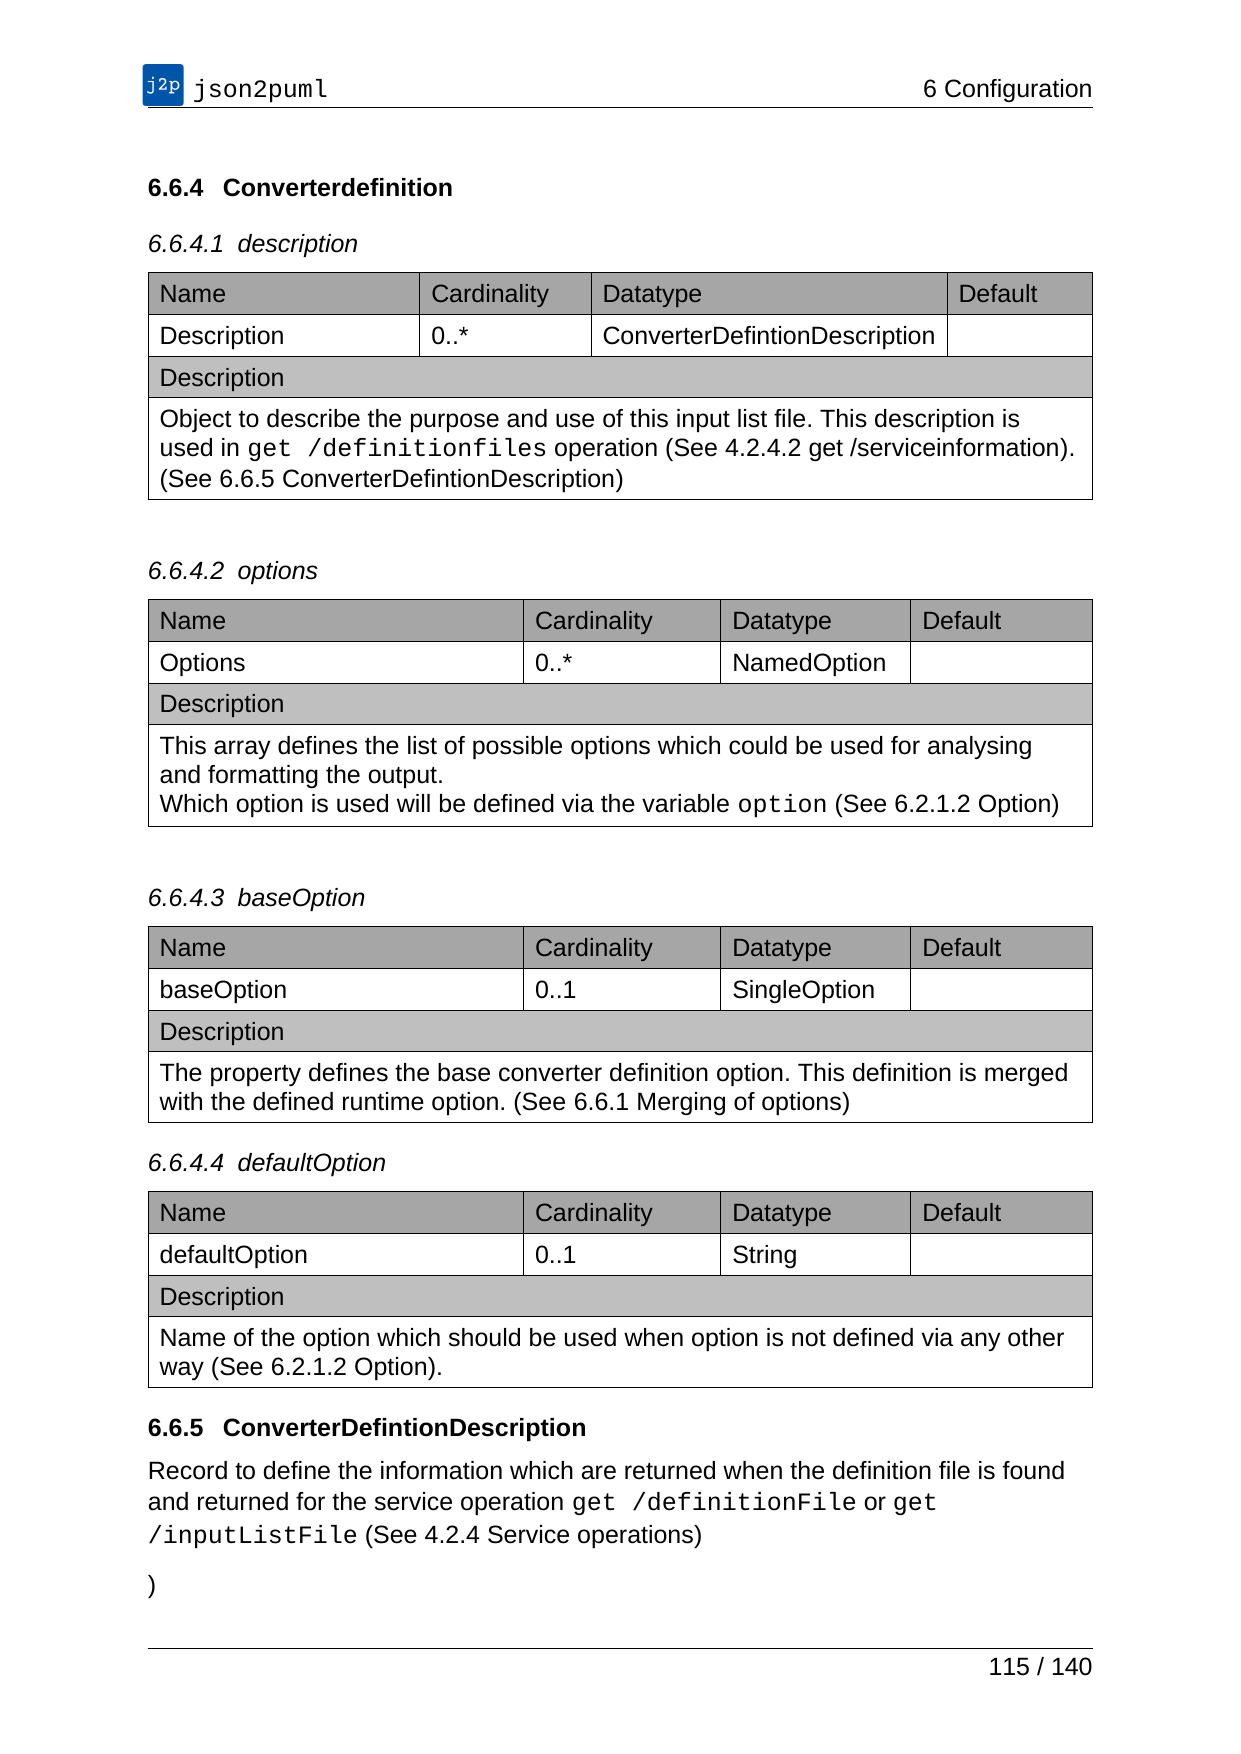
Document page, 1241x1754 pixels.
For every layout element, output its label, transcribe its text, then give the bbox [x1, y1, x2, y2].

subtitle description [148, 229, 1093, 257]
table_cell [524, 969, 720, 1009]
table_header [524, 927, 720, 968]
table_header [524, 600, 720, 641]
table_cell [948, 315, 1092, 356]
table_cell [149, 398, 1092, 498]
subtitle defaultOption [148, 1148, 1093, 1176]
text Record to define the information which are returned when the definition file is found and returned for the service operation get /definitionFile or get /inputListFile (See 4.2.4 Service operations) [148, 1456, 1093, 1551]
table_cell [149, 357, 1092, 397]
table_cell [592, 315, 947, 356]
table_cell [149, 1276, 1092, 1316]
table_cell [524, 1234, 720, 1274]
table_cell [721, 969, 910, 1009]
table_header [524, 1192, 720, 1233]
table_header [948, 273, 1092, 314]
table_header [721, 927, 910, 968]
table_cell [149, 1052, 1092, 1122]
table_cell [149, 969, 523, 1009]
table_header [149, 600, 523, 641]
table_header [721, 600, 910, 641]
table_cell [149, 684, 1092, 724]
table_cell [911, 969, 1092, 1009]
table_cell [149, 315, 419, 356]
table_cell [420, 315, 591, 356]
picture [142, 64, 184, 106]
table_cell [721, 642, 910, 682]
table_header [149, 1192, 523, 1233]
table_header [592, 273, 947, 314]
subtitle options [148, 556, 1093, 584]
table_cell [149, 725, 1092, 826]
subtitle Converterdefinition [148, 173, 1093, 201]
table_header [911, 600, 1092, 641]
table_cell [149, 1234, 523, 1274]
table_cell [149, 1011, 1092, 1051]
subtitle ConverterDefintionDescription [148, 1413, 1093, 1441]
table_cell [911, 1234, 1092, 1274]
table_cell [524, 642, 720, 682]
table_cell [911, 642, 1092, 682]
subtitle baseOption [148, 883, 1093, 911]
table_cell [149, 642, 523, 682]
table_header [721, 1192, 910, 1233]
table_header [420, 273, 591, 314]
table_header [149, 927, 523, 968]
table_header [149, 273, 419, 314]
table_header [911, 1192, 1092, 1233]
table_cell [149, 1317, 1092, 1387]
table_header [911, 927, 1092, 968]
text ) [148, 1570, 1093, 1599]
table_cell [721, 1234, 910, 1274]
